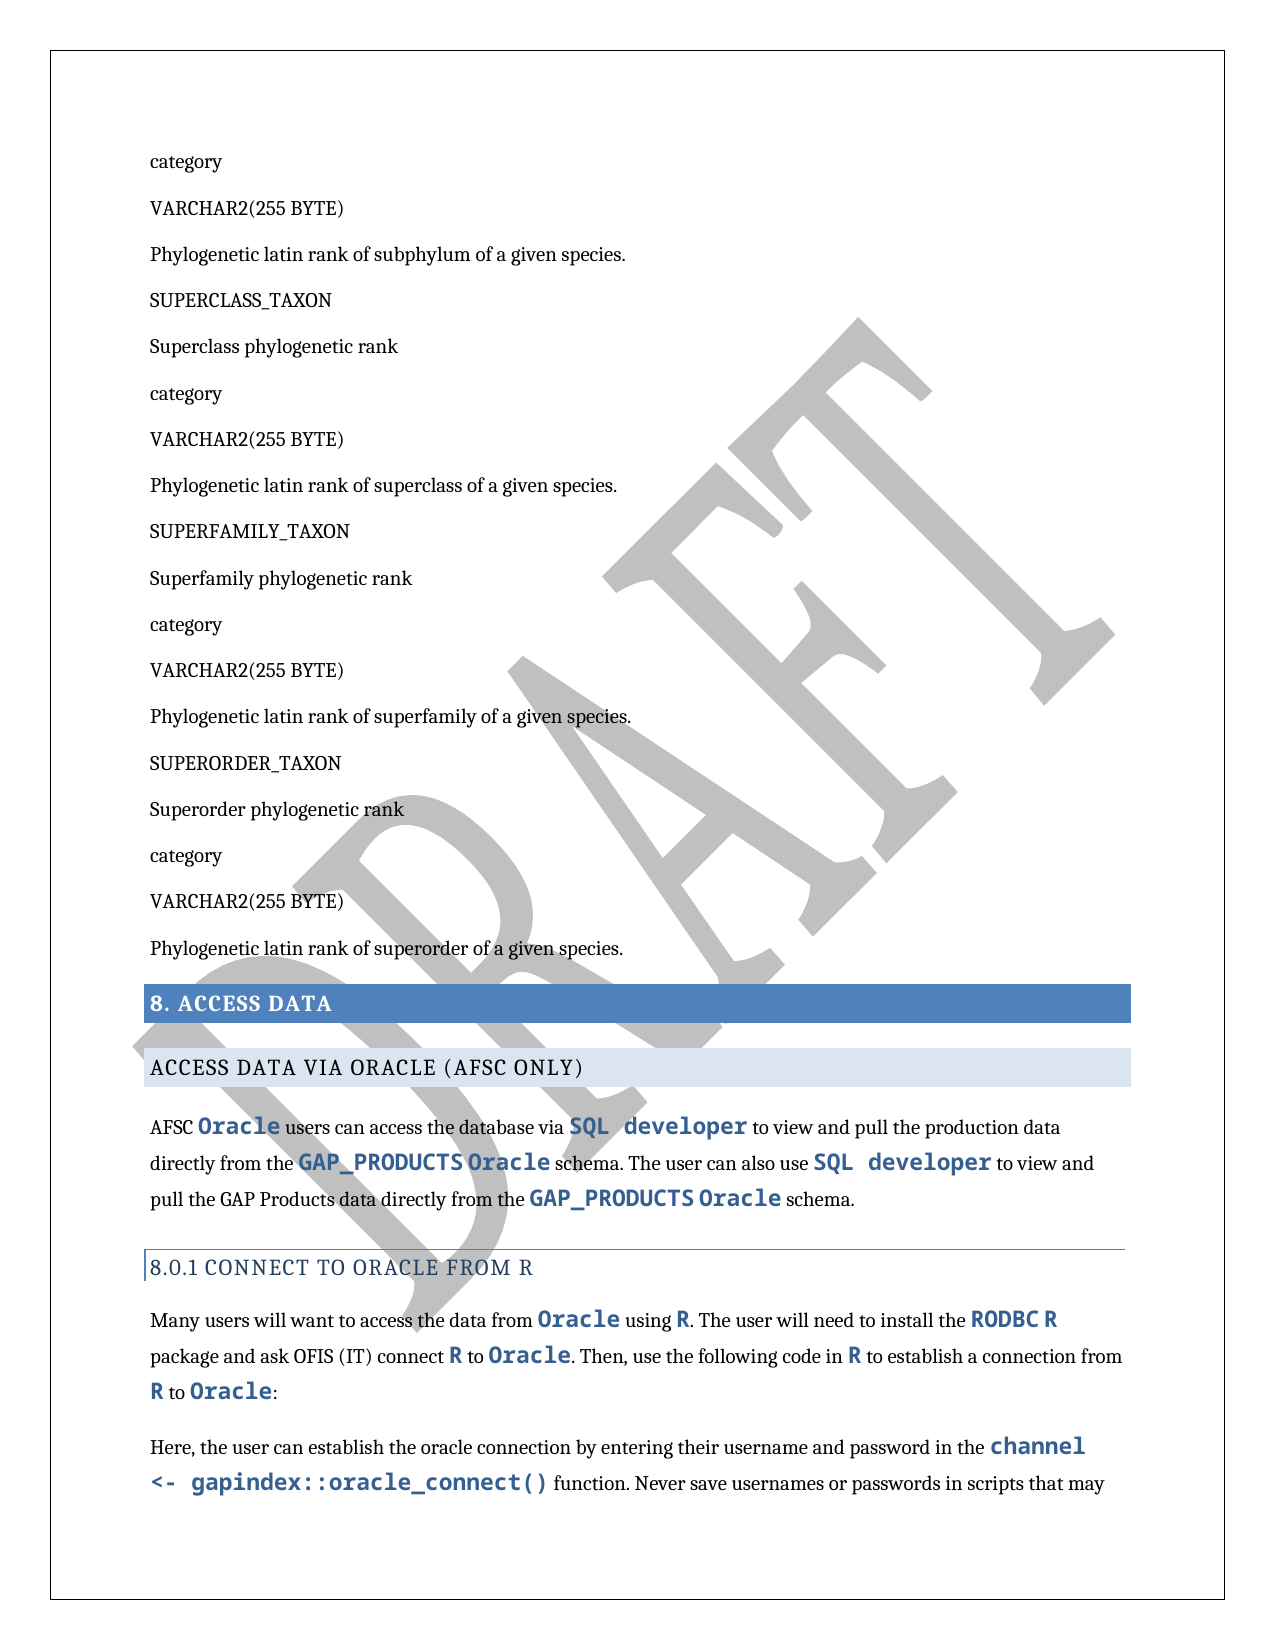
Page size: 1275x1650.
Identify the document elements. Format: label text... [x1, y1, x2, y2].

text category [150, 612, 1125, 636]
text SUPERCLASS_TAXON [150, 289, 1125, 313]
text category [150, 150, 1125, 174]
text SUPERORDER_TAXON [150, 751, 1125, 775]
text VARCHAR2(255 BYTE) [150, 890, 1125, 914]
text VARCHAR2(255 BYTE) [150, 427, 1125, 451]
text category [150, 381, 1125, 405]
text Many users will want to access the data from Oracle using R. The user will need to install the RODBC R package and ask OFIS (IT) connect R to Oracle. Then, use the following code in R to establish a connection from R to Oracle: [150, 1303, 1125, 1406]
text VARCHAR2(255 BYTE) [150, 196, 1125, 220]
text Superclass phylogenetic rank [150, 335, 1125, 359]
text AFSC Oracle users can access the database via SQL developer to view and pull the production data directly from the GAP_PRODUCTS Oracle schema. The user can also use SQL developer to view and pull the GAP Products data directly from the GAP_PRODUCTS Oracle schema. [150, 1109, 1125, 1213]
text Phylogenetic latin rank of superclass of a given species. [150, 474, 1125, 498]
subtitle 8. Access data [150, 991, 1125, 1017]
subtitle Access data via Oracle (AFSC only) [150, 1054, 1125, 1081]
text category [150, 844, 1125, 868]
text Phylogenetic latin rank of superfamily of a given species. [150, 705, 1125, 729]
subtitle 8.0.1 Connect to Oracle from R [146, 1250, 1125, 1281]
text Superfamily phylogenetic rank [150, 566, 1125, 590]
text Phylogenetic latin rank of superorder of a given species. [150, 936, 1125, 960]
text Superorder phylogenetic rank [150, 797, 1125, 821]
text Phylogenetic latin rank of subphylum of a given species. [150, 242, 1125, 266]
text SUPERFAMILY_TAXON [150, 520, 1125, 544]
text VARCHAR2(255 BYTE) [150, 659, 1125, 683]
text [150, 1430, 1125, 1497]
